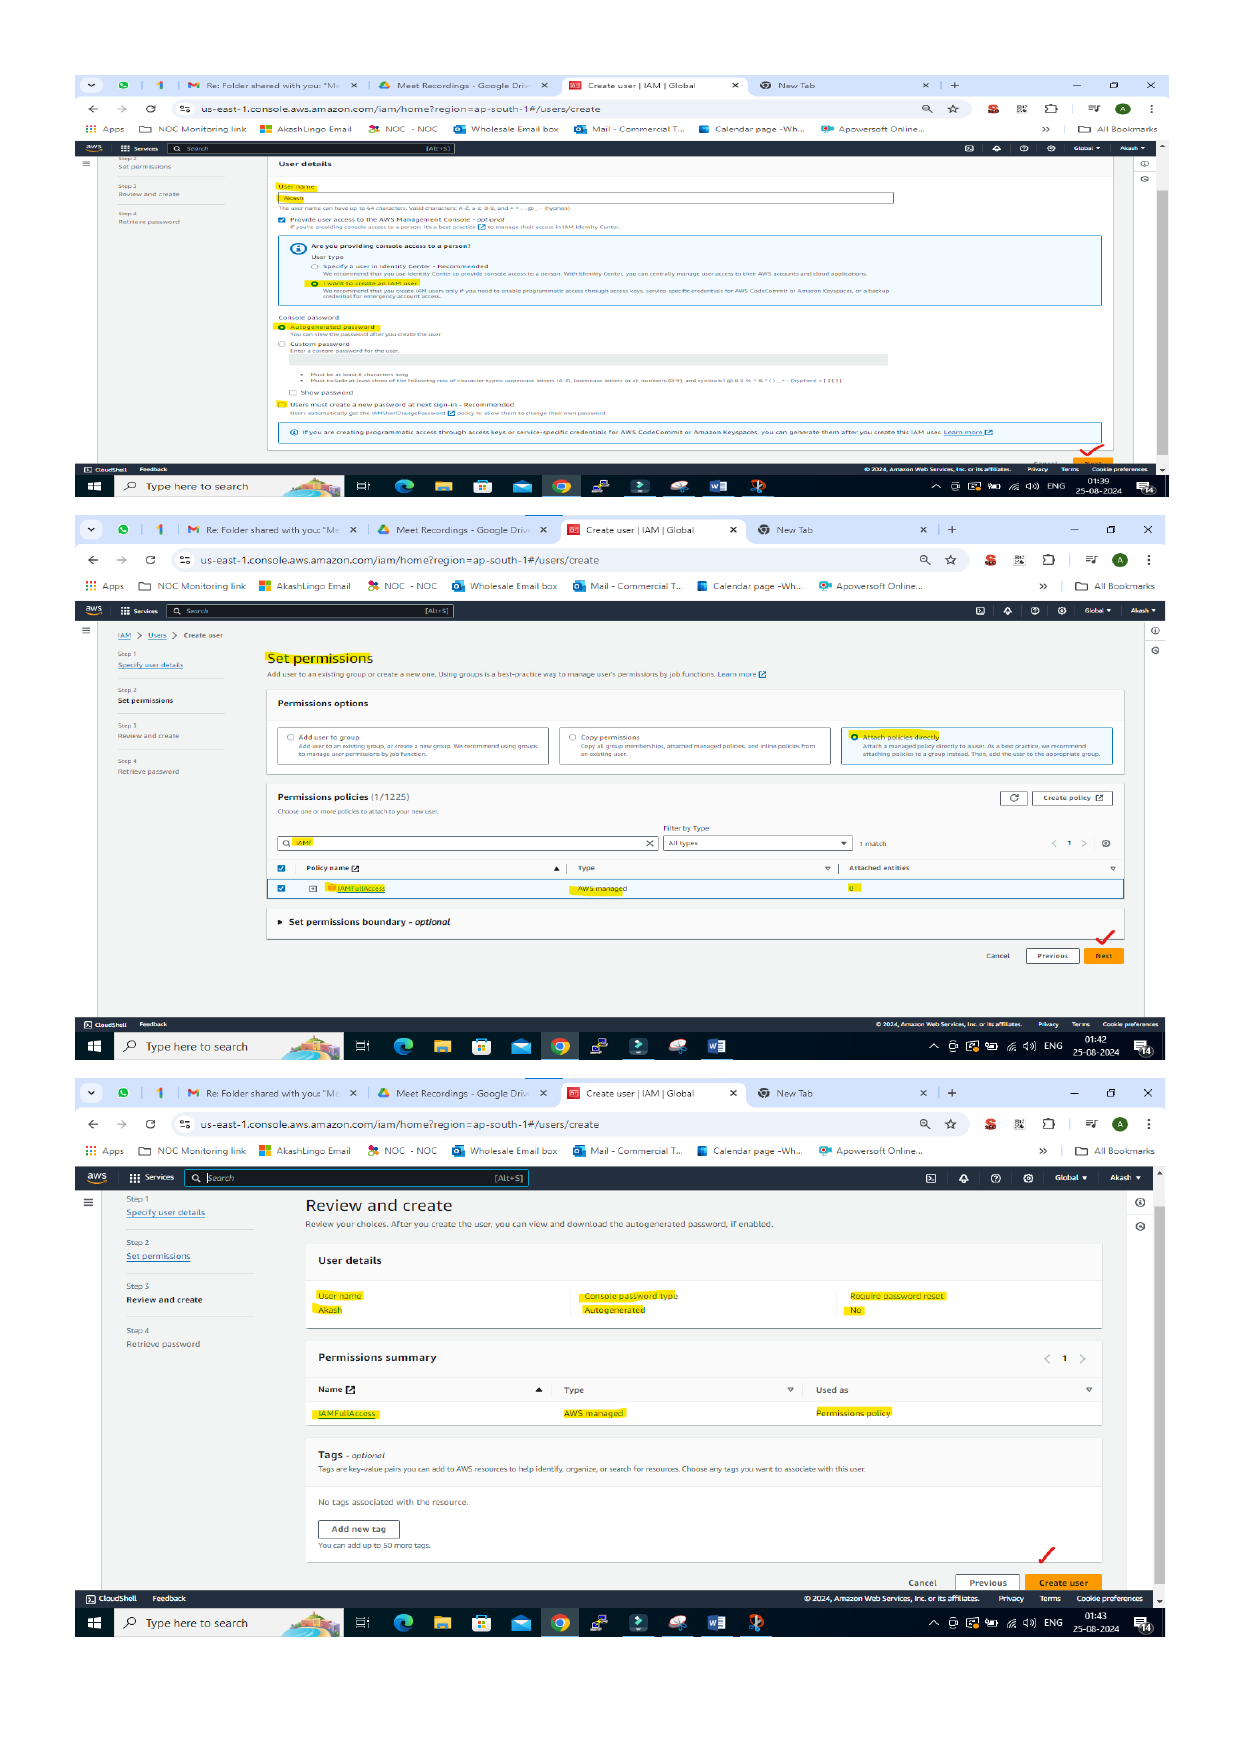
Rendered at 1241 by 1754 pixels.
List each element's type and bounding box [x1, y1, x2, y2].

picture [75, 515, 1166, 1060]
picture [75, 75, 1169, 497]
picture [75, 1078, 1166, 1637]
